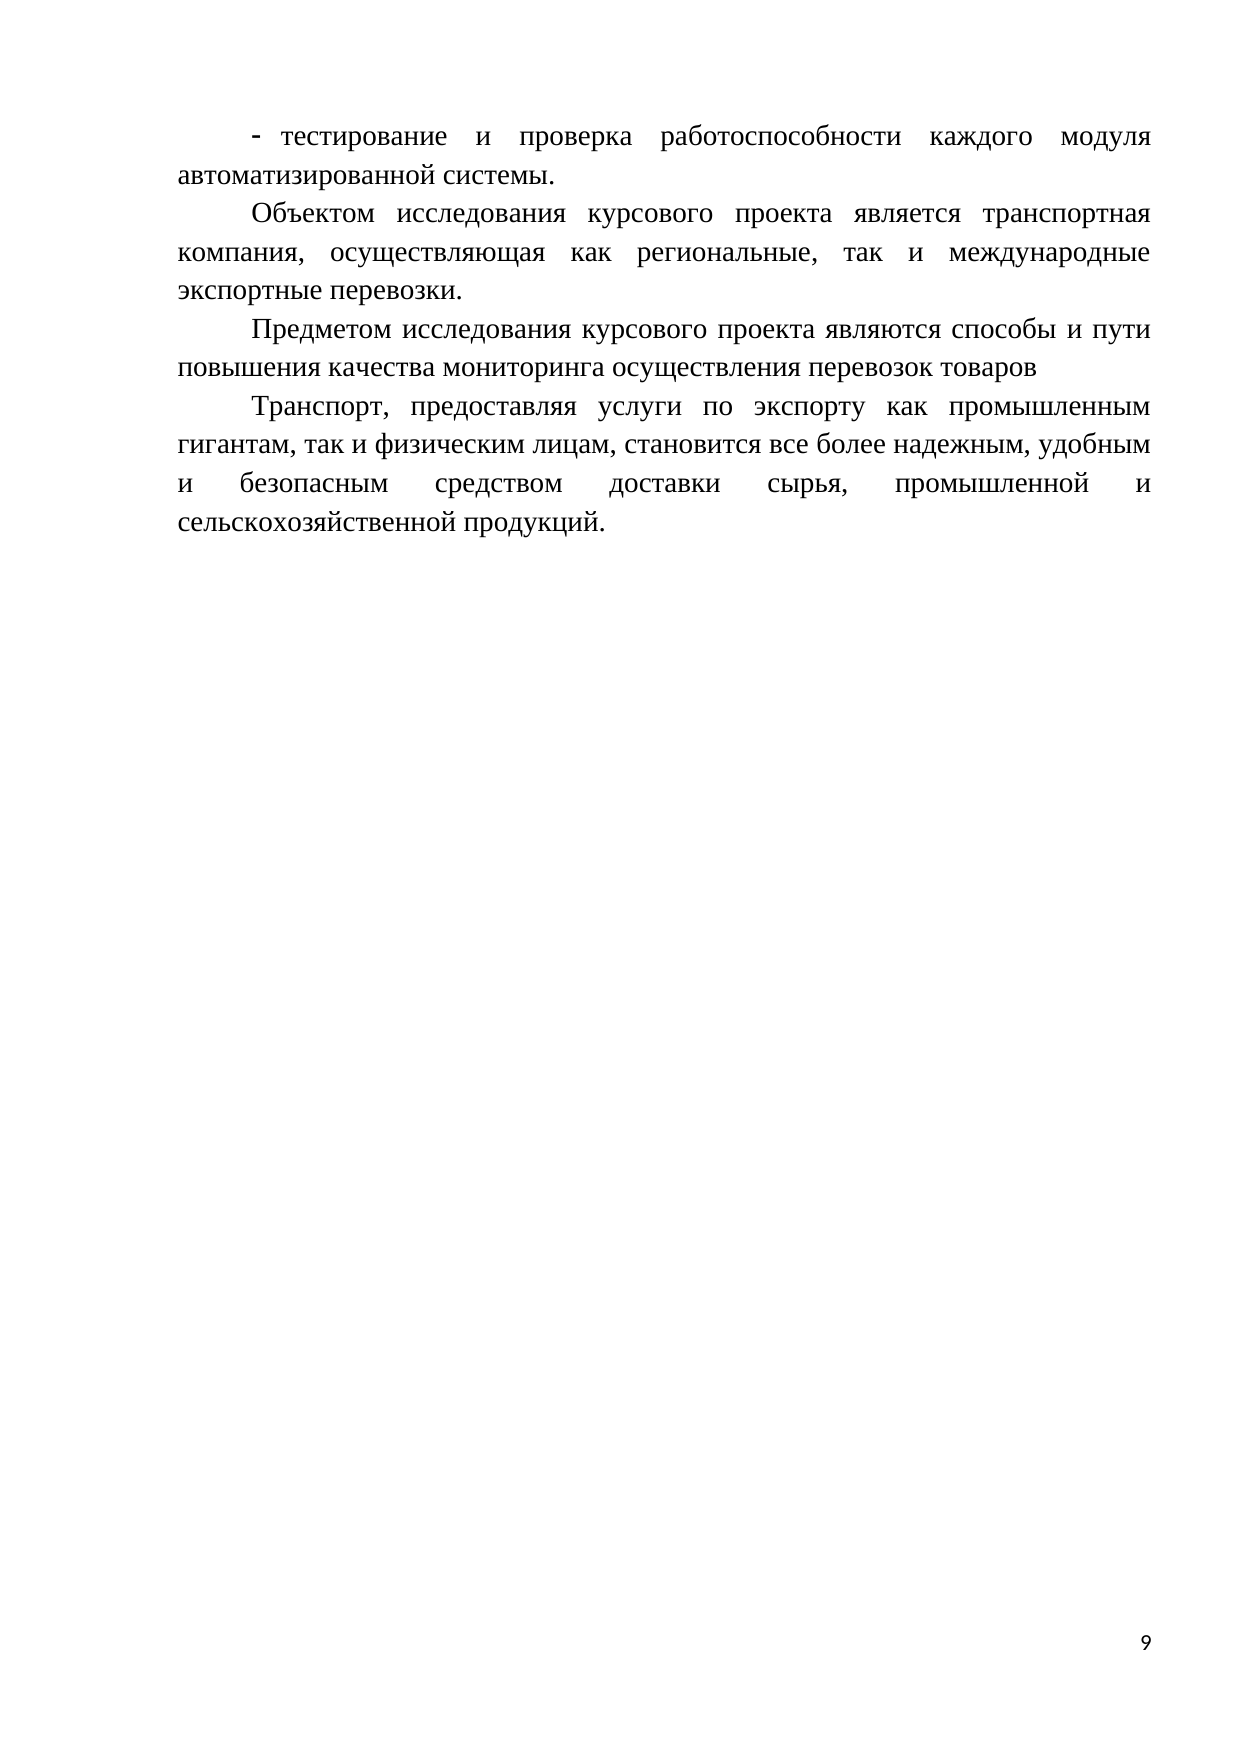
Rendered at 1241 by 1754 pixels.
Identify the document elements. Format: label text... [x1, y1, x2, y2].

text тестирование и проверка работоспособности каждого модуля автоматизированной системы. [177, 118, 1152, 190]
text Объектом исследования курсового проекта является транспортная компания, осуществляющая как региональные, так и международные экспортные перевозки. [177, 195, 1152, 306]
text Транспорт, предоставляя услуги по экспорту как промышленным гигантам, так и физическим лицам, становится все более надежным, удобным и безопасным средством доставки сырья, промышленной и сельскохозяйственной продукций. [177, 388, 1152, 537]
text Предметом исследования курсового проекта являются способы и пути повышения качества мониторинга осуществления перевозок товаров [177, 311, 1152, 383]
